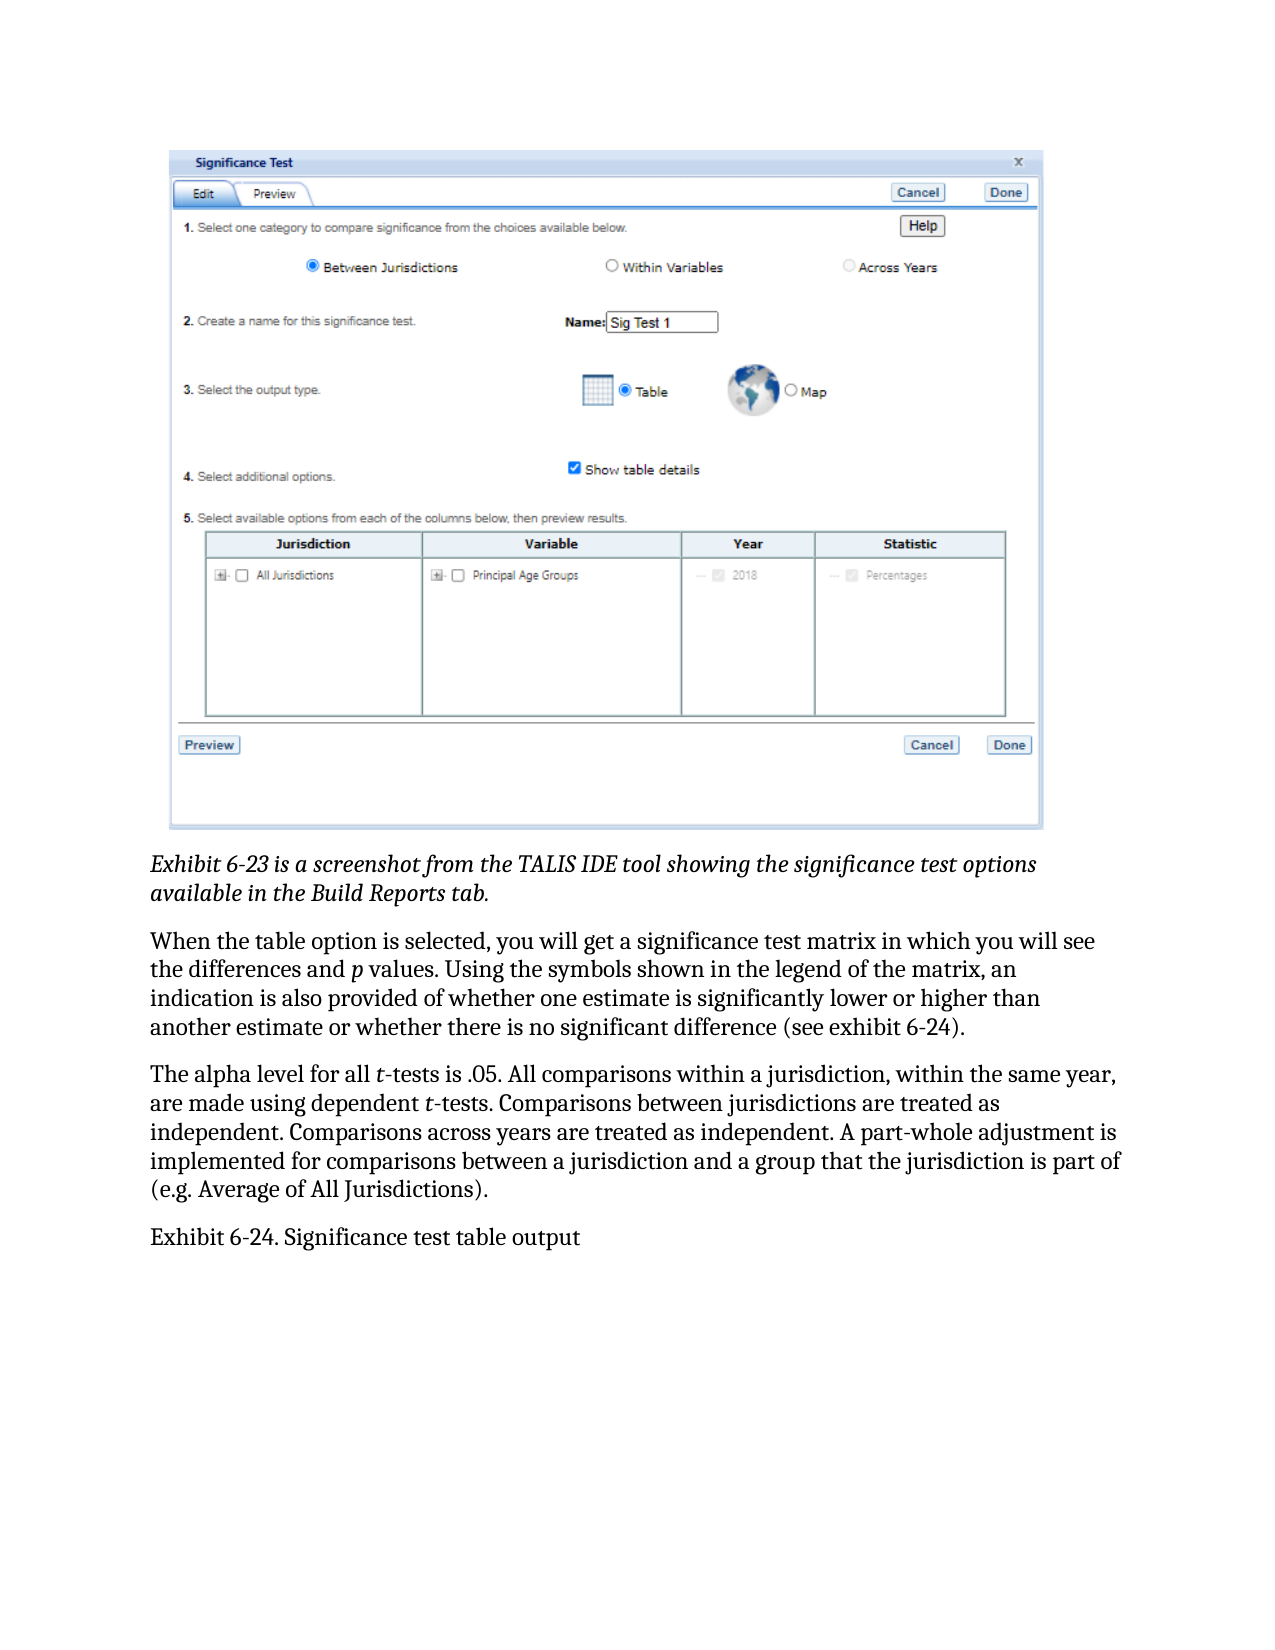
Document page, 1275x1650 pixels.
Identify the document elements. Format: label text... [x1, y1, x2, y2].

text The alpha level for all t-tests is .05. All comparisons within a jurisdiction, within the same year, are made using dependent t-tests. Comparisons between jurisdictions are treated as independent. Comparisons across years are treated as independent. A part-whole adjustment is implemented for comparisons between a jurisdiction and a group that the jurisdiction is part of (e.g. Average of All Jurisdictions). [150, 1060, 1125, 1204]
text Exhibit 6-23 is a screenshot from the TALIS IDE tool showing the significance test options available in the Build Reports tab. [150, 850, 1125, 908]
text Exhibit 6-24. Significance test table output [150, 1223, 1125, 1252]
text When the table option is selected, you will get a significance test matrix in which you will see the differences and p values. Using the symbols shown in the legend of the matrix, an indication is also provided of whether one estimate is significantly lower or higher than another estimate or whether there is no significant difference (see exhibit 6-24). [150, 927, 1125, 1042]
picture [168, 150, 1044, 830]
